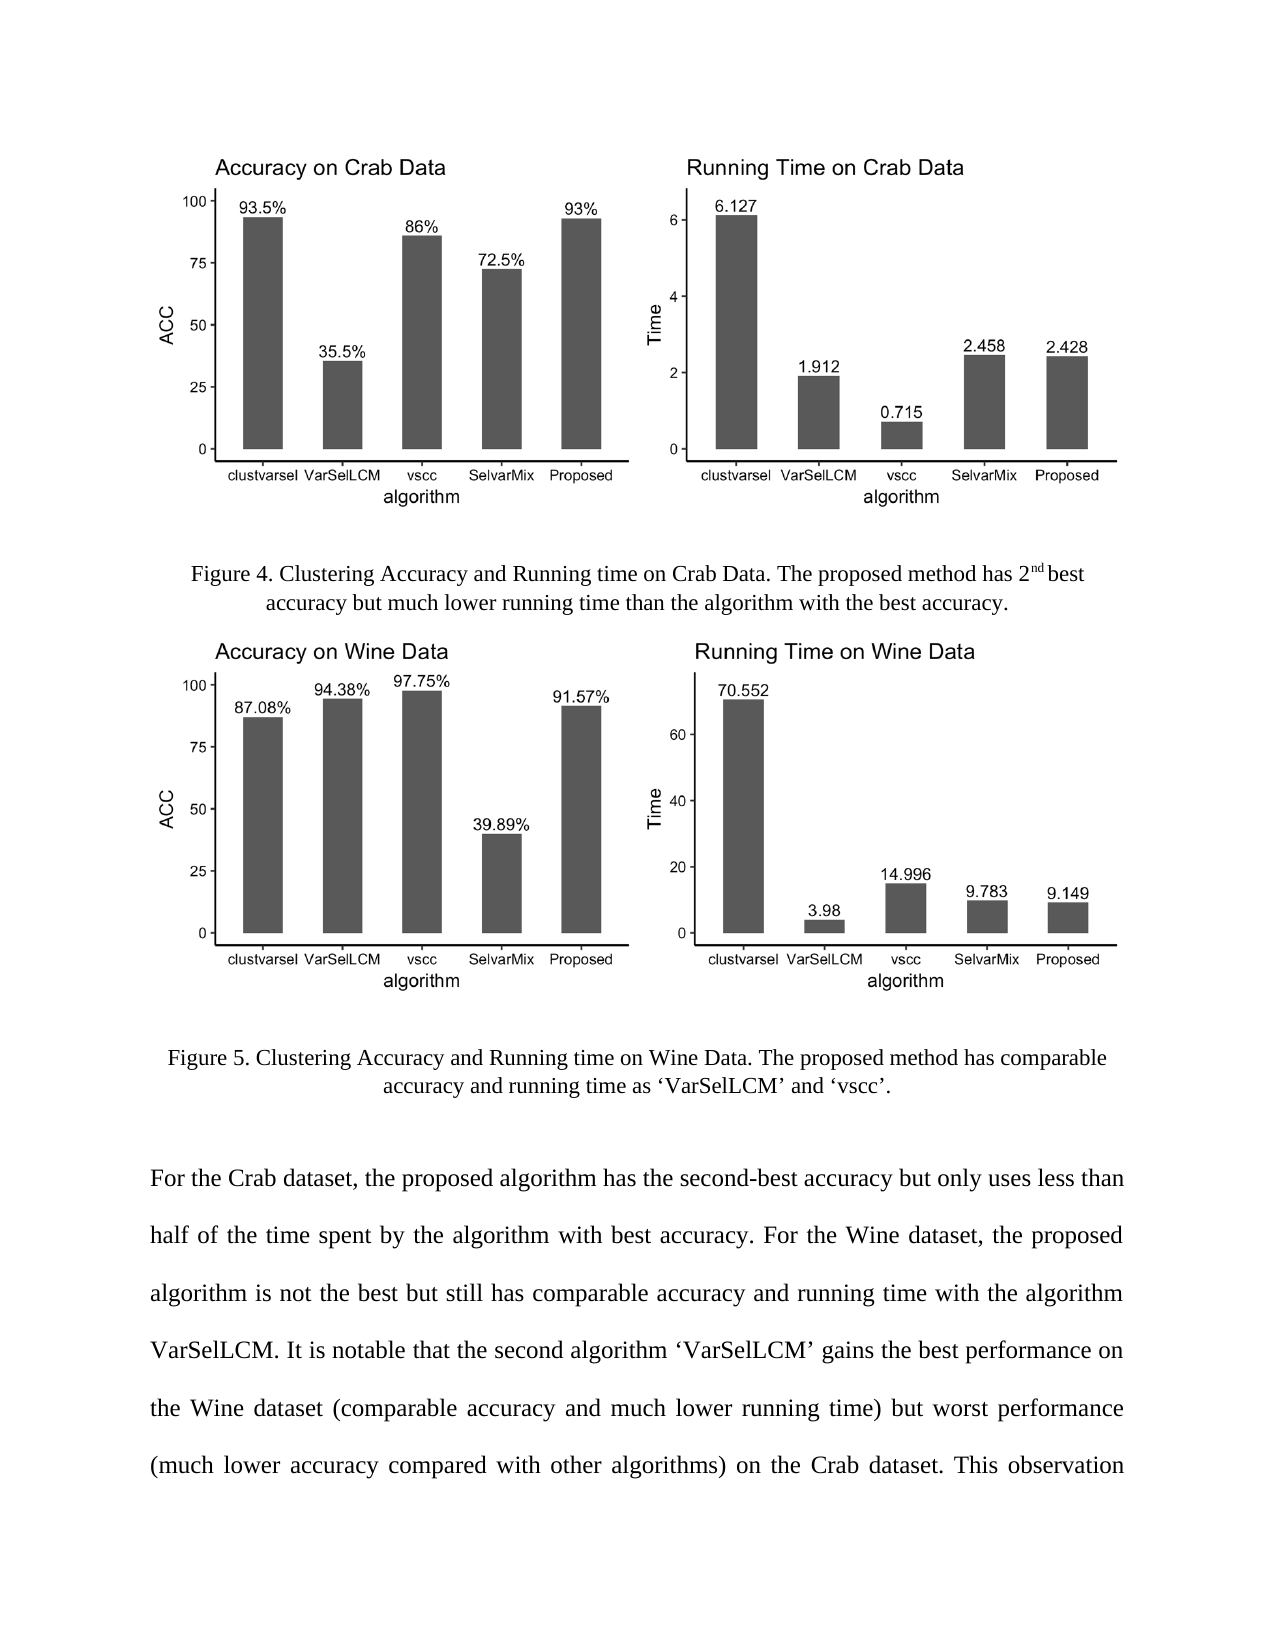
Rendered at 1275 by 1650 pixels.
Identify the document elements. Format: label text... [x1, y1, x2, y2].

text Figure 4. Clustering Accuracy and Running time on Crab Data. The proposed method has 2nd best accuracy but much lower running time than the algorithm with the best accuracy. [150, 560, 1125, 615]
picture [150, 150, 1125, 516]
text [150, 1163, 1125, 1479]
picture [150, 633, 1125, 1000]
text Figure 5. Clustering Accuracy and Running time on Wine Data. The proposed method has comparable accuracy and running time as ‘VarSelLCM’ and ‘vscc’. [150, 1044, 1125, 1099]
